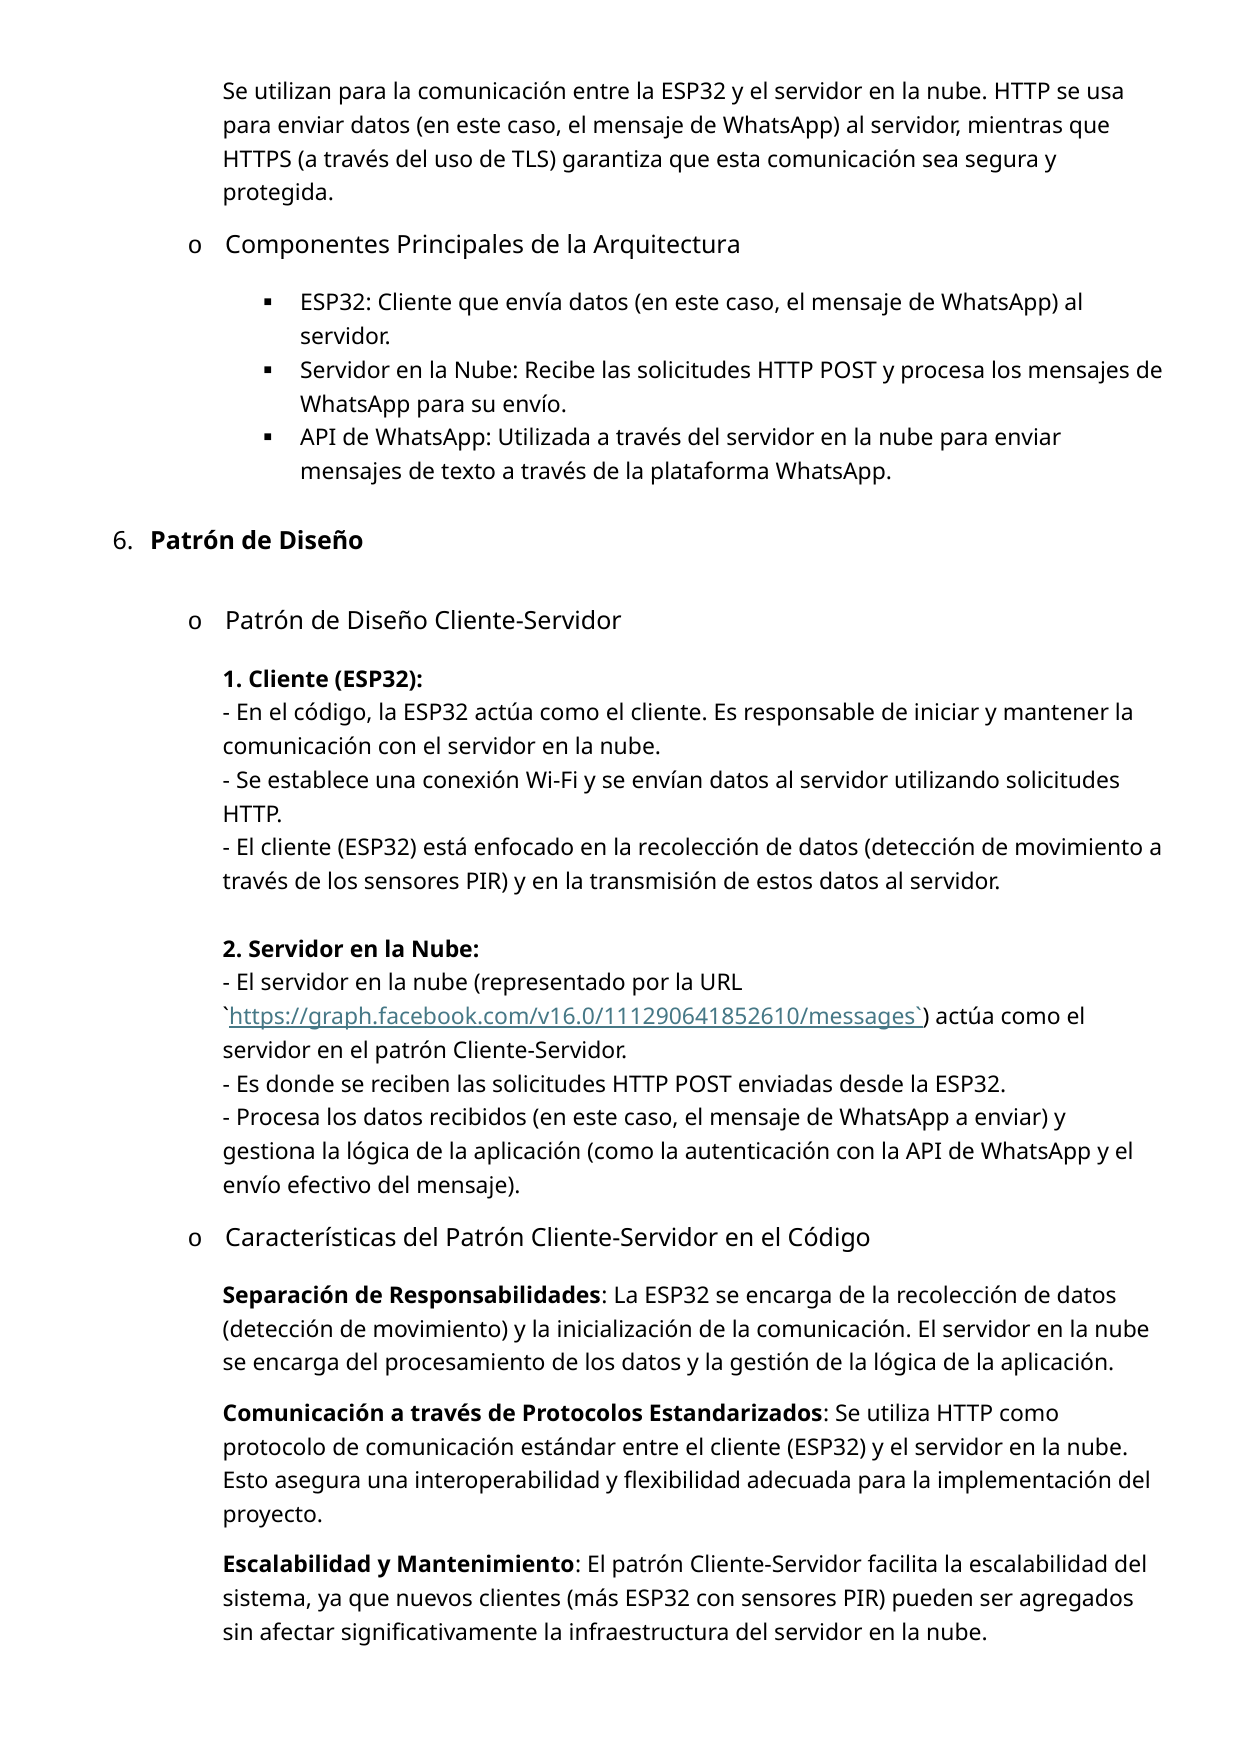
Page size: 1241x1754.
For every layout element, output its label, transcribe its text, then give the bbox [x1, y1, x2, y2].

list API de WhatsApp: Utilizada a través del servidor en la nube para enviar mensajes de texto a través de la plataforma WhatsApp. [262, 421, 1165, 486]
text Se utilizan para la comunicación entre la ESP32 y el servidor en la nube. HTTP se usa para enviar datos (en este caso, el mensaje de WhatsApp) al servidor, mientras que HTTPS (a través del uso de TLS) garantiza que esta comunicación sea segura y protegida. [222, 75, 1165, 207]
text 1. Cliente (ESP32): - En el código, la ESP32 actúa como el cliente. Es responsable de iniciar y mantener la comunicación con el servidor en la nube. - Se establece una conexión Wi-Fi y se envían datos al servidor utilizando solicitudes HTTP. - El cliente (ESP32) está enfocado en la recolección de datos (detección de movimiento a través de los sensores PIR) y en la transmisión de estos datos al servidor. 2. Servidor en la Nube: - El servidor en la nube (representado por la URL `https://graph.facebook.com/v16.0/111290641852610/messages`) actúa como el servidor en el patrón Cliente-Servidor. - Es donde se reciben las solicitudes HTTP POST enviadas desde la ESP32. - Procesa los datos recibidos (en este caso, el mensaje de WhatsApp a enviar) y gestiona la lógica de la aplicación (como la autenticación con la API de WhatsApp y el envío efectivo del mensaje). [222, 662, 1165, 1200]
text Escalabilidad y Mantenimiento: El patrón Cliente-Servidor facilita la escalabilidad del sistema, ya que nuevos clientes (más ESP32 con sensores PIR) pueden ser agregados sin afectar significativamente la infraestructura del servidor en la nube. [222, 1548, 1165, 1647]
subtitle Componentes Principales de la Arquitectura [187, 227, 1165, 261]
list Servidor en la Nube: Recibe las solicitudes HTTP POST y procesa los mensajes de WhatsApp para su envío. [262, 354, 1165, 419]
text Separación de Responsabilidades: La ESP32 se encarga de la recolección de datos (detección de movimiento) y la inicialización de la comunicación. El servidor en la nube se encarga del procesamiento de los datos y la gestión de la lógica de la aplicación. [222, 1279, 1165, 1378]
subtitle Características del Patrón Cliente-Servidor en el Código [187, 1219, 1165, 1253]
text Comunicación a través de Protocolos Estandarizados: Se utiliza HTTP como protocolo de comunicación estándar entre el cliente (ESP32) y el servidor en la nube. Esto asegura una interoperabilidad y flexibilidad adecuada para la implementación del proyecto. [222, 1397, 1165, 1529]
subtitle Patrón de Diseño Cliente-Servidor [187, 603, 1165, 637]
list ESP32: Cliente que envía datos (en este caso, el mensaje de WhatsApp) al servidor. [262, 286, 1165, 351]
list Patrón de Diseño [112, 523, 1165, 557]
